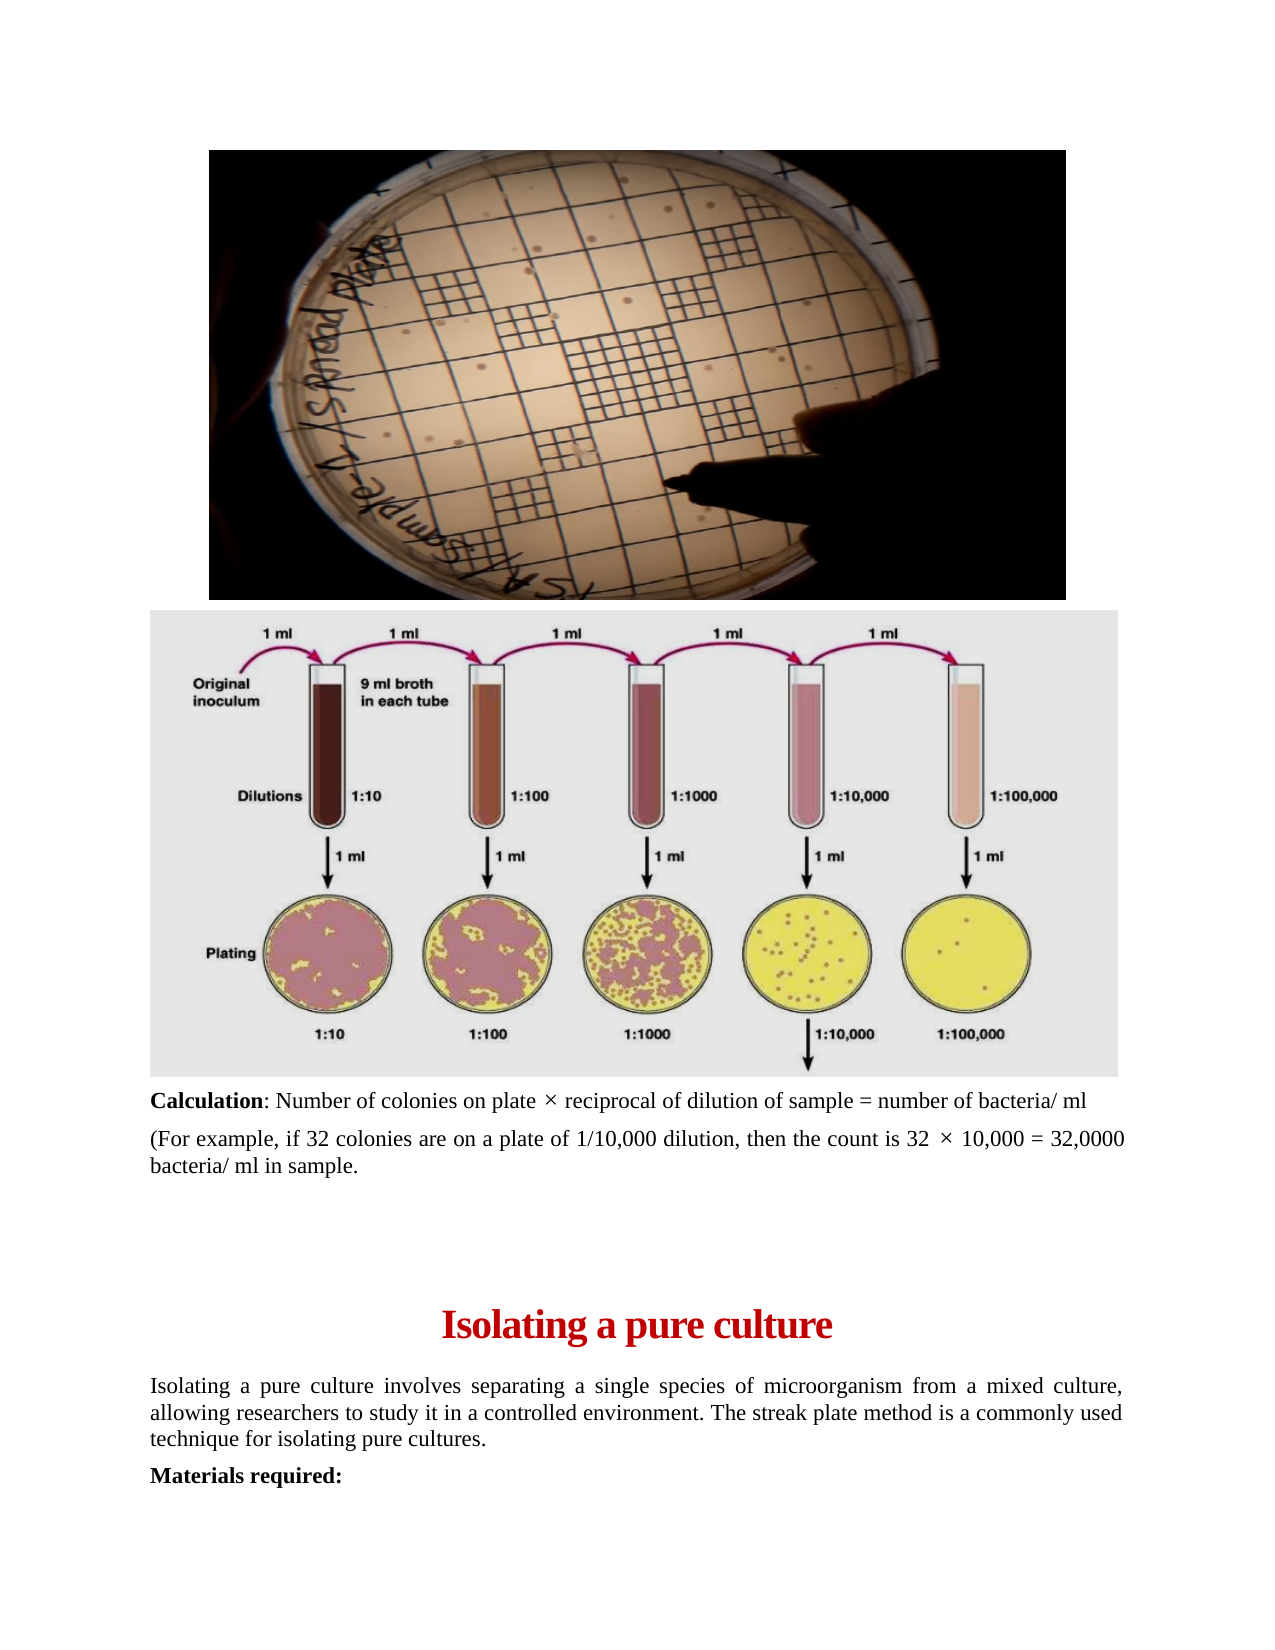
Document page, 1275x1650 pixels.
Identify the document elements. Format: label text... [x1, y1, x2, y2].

text Calculation: Number of colonies on plate reciprocal of dilution of sample = number of bacteria/ ml [150, 1087, 1125, 1114]
picture [150, 610, 1119, 1077]
text Materials required: [150, 1462, 1125, 1488]
text Isolating a pure culture involves separating a single species of microorganism from a mixed culture, allowing researchers to study it in a controlled environment. The streak plate method is a commonly used technique for isolating pure cultures. [150, 1372, 1125, 1451]
title Isolating a pure culture [150, 1299, 1125, 1347]
picture [209, 150, 1066, 600]
text (For example, if 32 colonies are on a plate of 1/10,000 dilution, then the count is 32 10,000 = 32,0000 bacteria/ ml in sample. [150, 1125, 1125, 1179]
